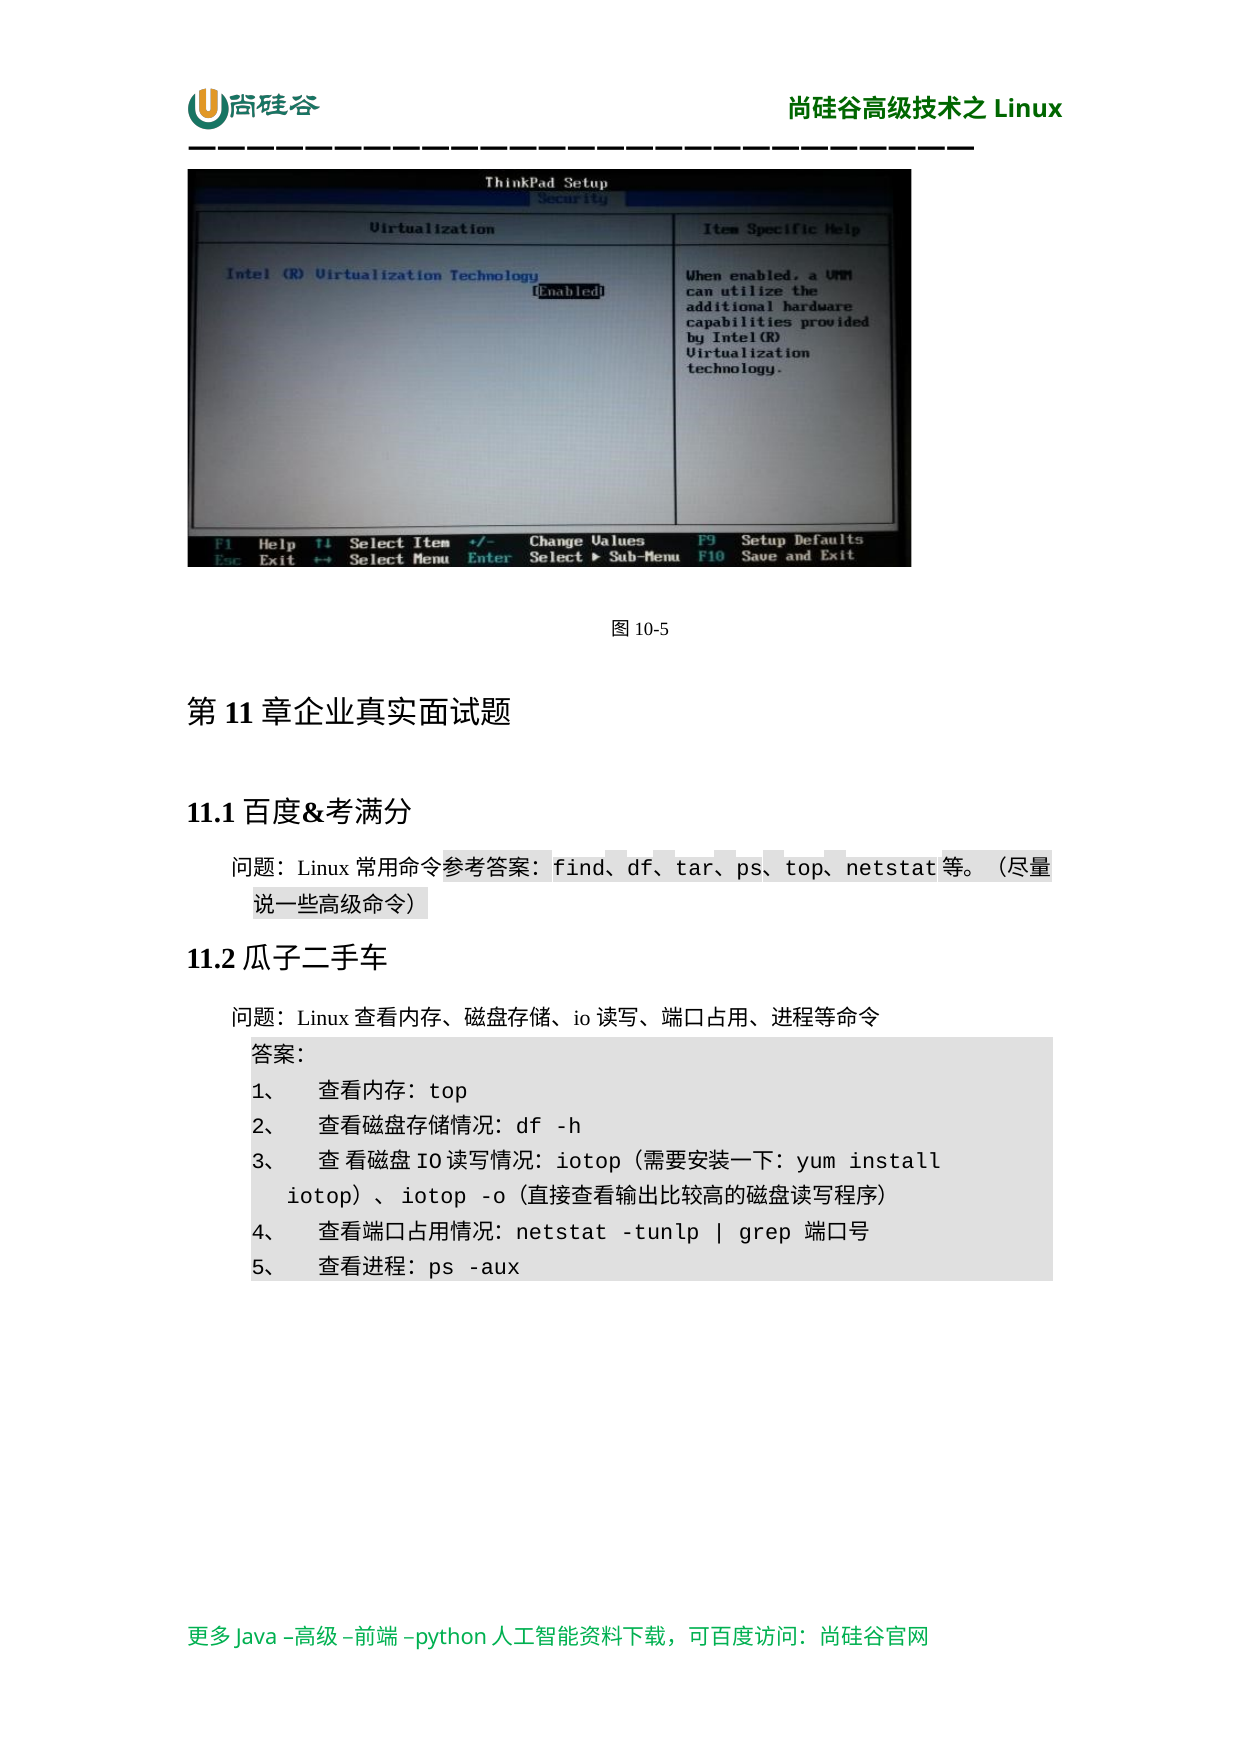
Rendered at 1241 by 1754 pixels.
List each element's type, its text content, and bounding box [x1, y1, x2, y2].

subtitle 图 10-5 第 11 章企业真实面试题 [186, 611, 693, 742]
text 11.1 百度&考满分 [186, 777, 1053, 842]
list 查看内存：top [251, 1072, 1053, 1105]
subtitle 11.2 瓜子二手车 [186, 924, 1053, 989]
list 查看端口占用情况：netstat -tunlp | grep 端口号 [251, 1214, 1053, 1246]
text 问题：Linux 查看内存、磁盘存储、io 读写、端口占用、进程等命令 [231, 1000, 1045, 1032]
list 查 看磁盘IO读写情况：iotop（需要安装一下：yum install iotop）、 iotop -o（直接查看输出比较高的磁盘读写程序） [251, 1143, 1053, 1211]
picture [187, 88, 320, 130]
list 查看磁盘存储情况：df -h [251, 1108, 1053, 1140]
list 查看进程：ps -aux [251, 1248, 1053, 1281]
text 答案： [251, 1037, 1053, 1069]
picture [187, 169, 912, 567]
text 问题：Linux 常用命令参考答案：find、df、tar、ps、top、netstat等。（尽量说一些高级命令） [231, 850, 1053, 919]
